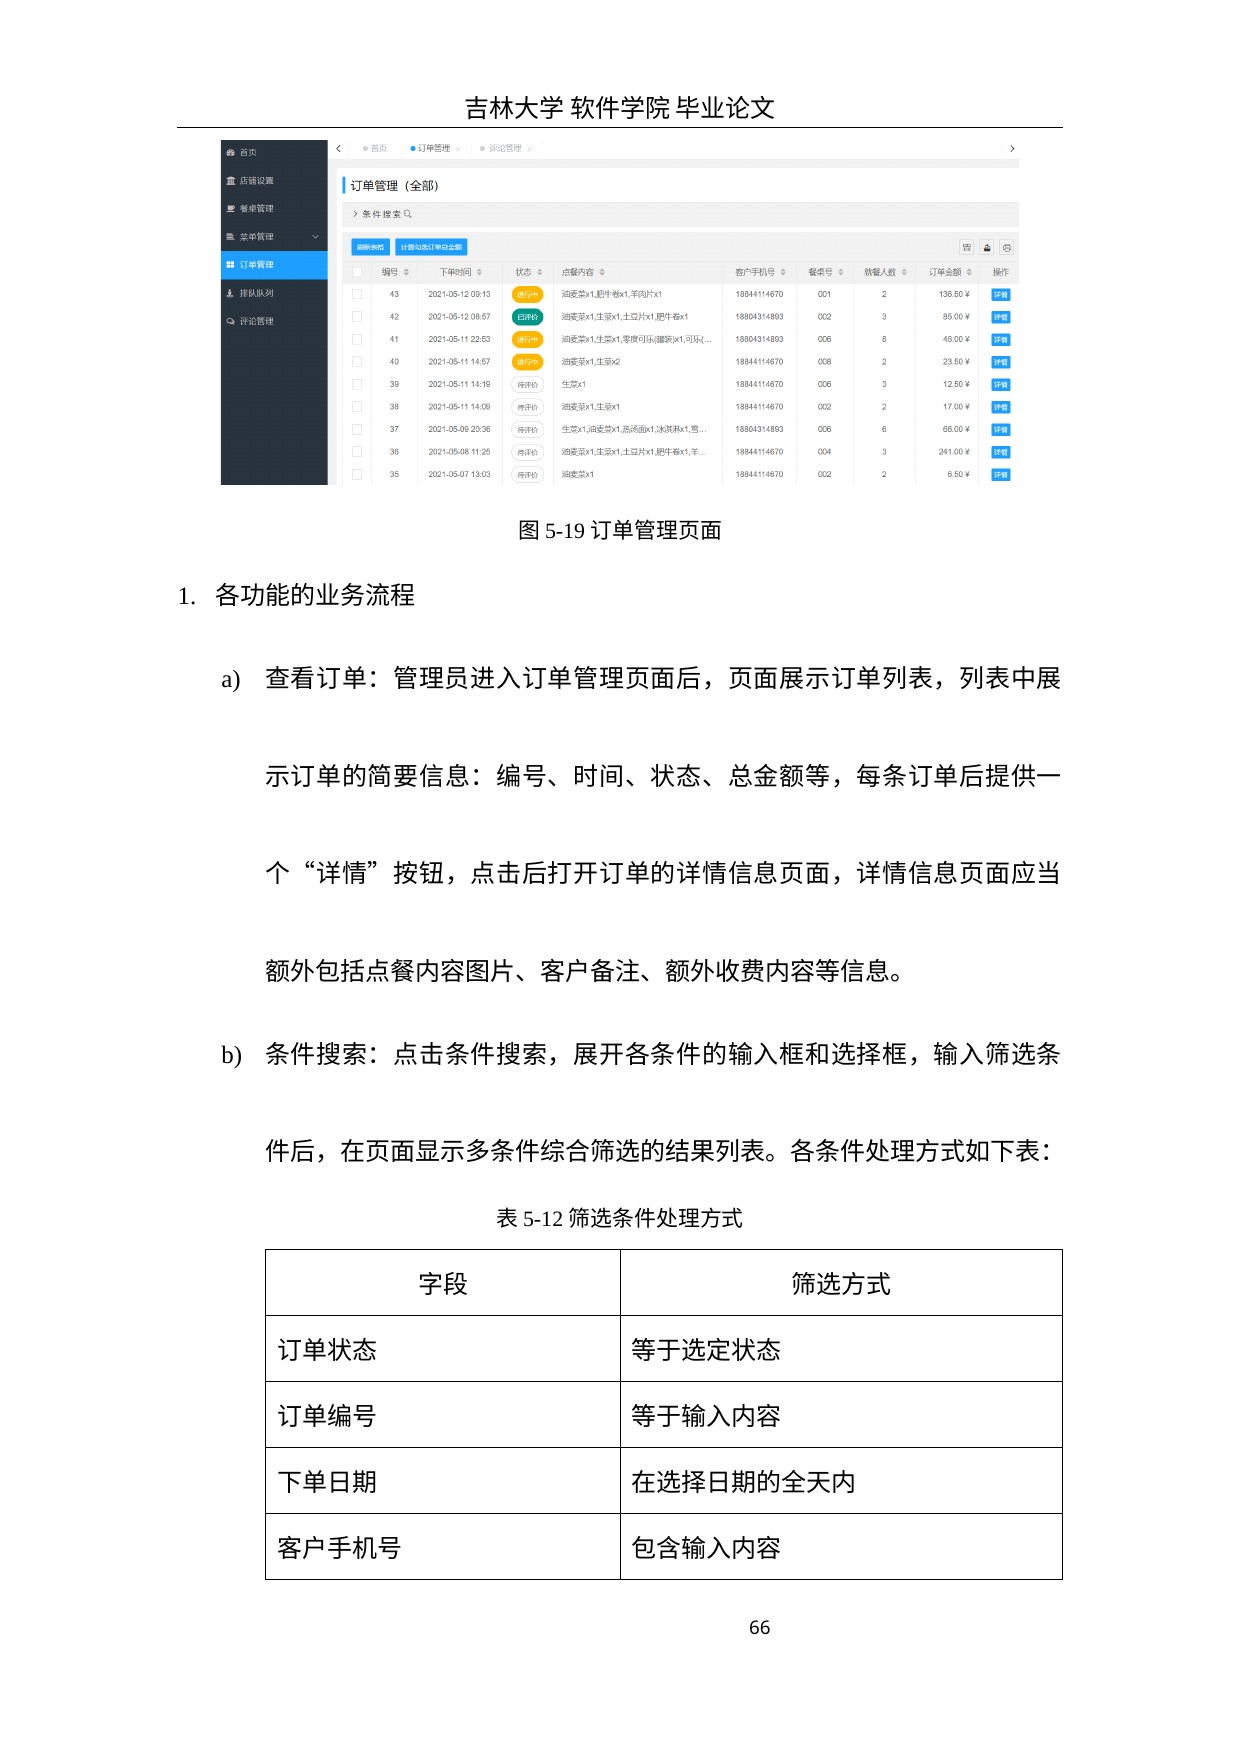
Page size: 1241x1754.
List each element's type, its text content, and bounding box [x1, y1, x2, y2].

table_cell 在选择日期的全天内 [621, 1448, 1062, 1513]
list 查看订单：管理员进入订单管理页面后，页面展示订单列表，列表中展示订单的简要信息：编号、时间、状态、总金额等，每条订单后提供一个“详情”按钮，点击后打开订单的详情信息页面，详情信息页面应当额外包括点餐内容图片、客户备注、额外收费内容等信息。 [221, 644, 1063, 1002]
text 表5-12 筛选条件处理方式 [177, 1200, 1063, 1233]
table_cell 下单日期 [266, 1448, 620, 1513]
table_cell 订单状态 [266, 1316, 620, 1381]
text 图5-19 订单管理页面 [177, 513, 1063, 545]
table_cell 订单编号 [266, 1382, 620, 1447]
list 各功能的业务流程 [177, 561, 1063, 626]
table_cell 包含输入内容 [621, 1514, 1062, 1579]
table_cell 等于选定状态 [621, 1316, 1062, 1381]
table_cell 等于输入内容 [621, 1382, 1062, 1447]
table_header 字段 [266, 1250, 620, 1315]
table_cell 客户手机号 [266, 1514, 620, 1579]
table_header 筛选方式 [621, 1250, 1062, 1315]
picture [220, 140, 1020, 485]
list 条件搜索：点击条件搜索，展开各条件的输入框和选择框，输入筛选条件后，在页面显示多条件综合筛选的结果列表。各条件处理方式如下表： [221, 1020, 1063, 1182]
